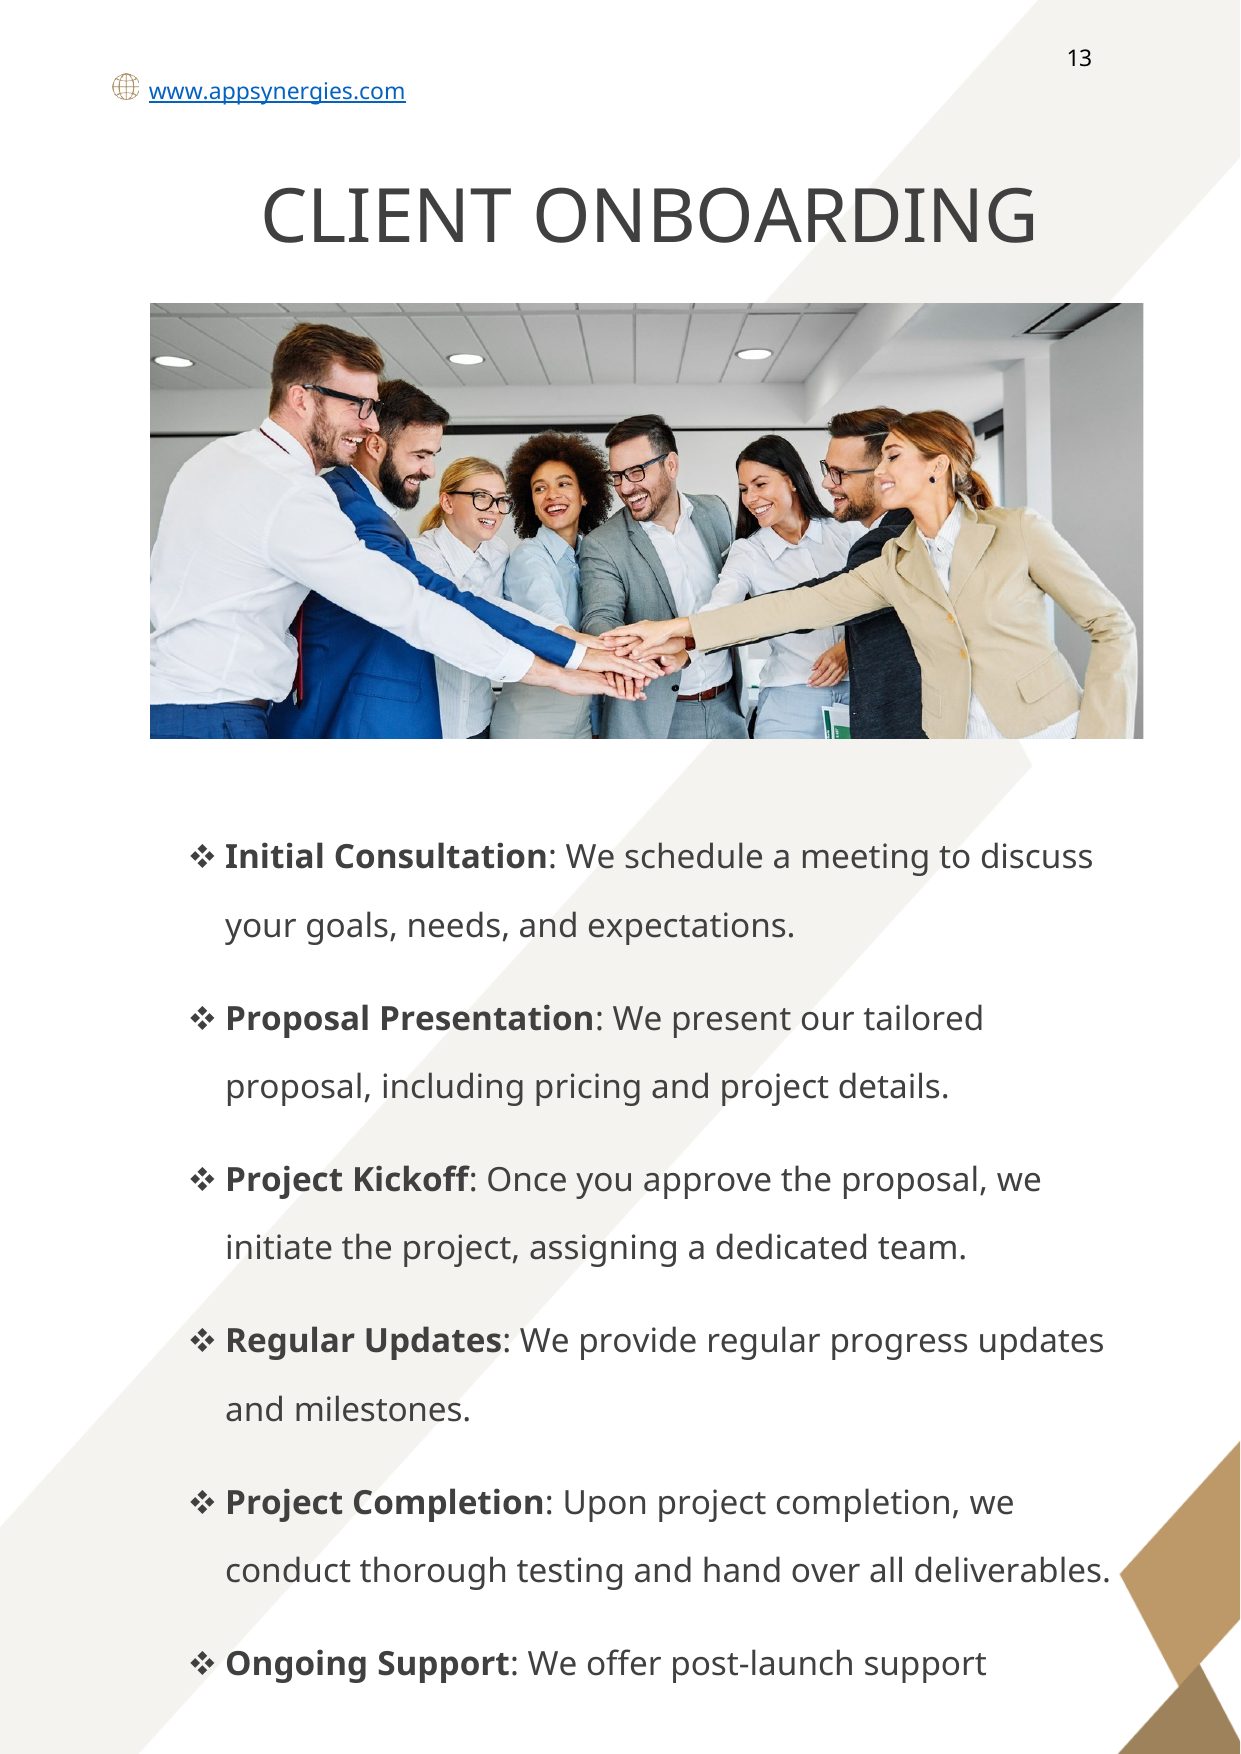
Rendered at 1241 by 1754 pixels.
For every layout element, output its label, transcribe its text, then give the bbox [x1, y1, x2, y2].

list Initial Consultation: We schedule a meeting to discuss your goals, needs, and expectations. [187, 833, 1120, 947]
subtitle Project Kickoff: Once you approve the proposal, we initiate the project, assigning a dedicated team. [187, 1156, 1129, 1269]
text 13 [1066, 42, 1240, 73]
list Proposal Presentation: We present our tailored proposal, including pricing and project details. [187, 995, 1094, 1108]
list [187, 1640, 1006, 1685]
picture [0, 0, 1241, 1754]
subtitle CLIENT ONBOARDING [172, 162, 1127, 264]
text www.appsynergies.com [112, 74, 1240, 106]
list Regular Updates: We provide regular progress updates and milestones. [187, 1317, 1112, 1431]
subtitle Project Completion: Upon project completion, we conduct thorough testing and hand over all deliverables. [187, 1478, 1118, 1592]
